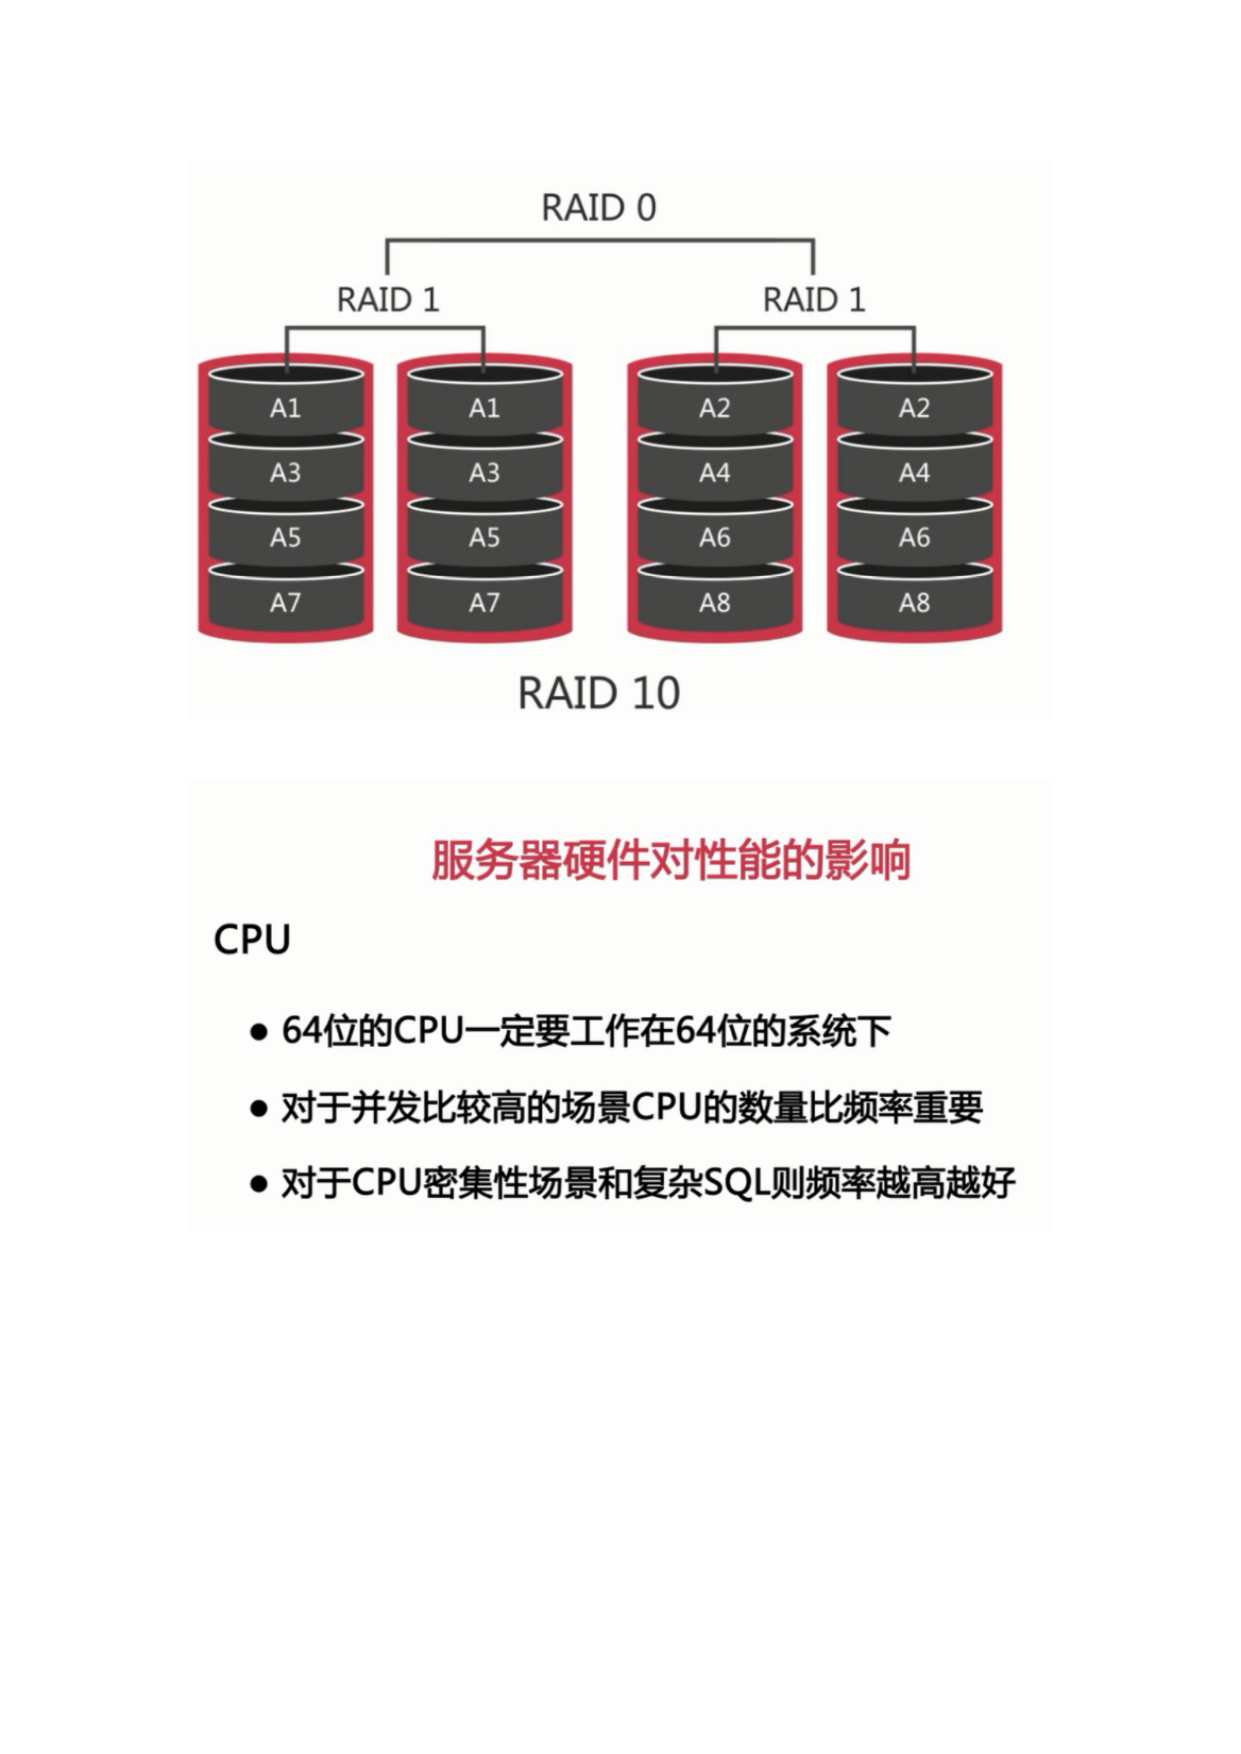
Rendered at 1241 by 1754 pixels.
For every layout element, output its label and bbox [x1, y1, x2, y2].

picture [187, 162, 1053, 733]
picture [187, 779, 1053, 1231]
